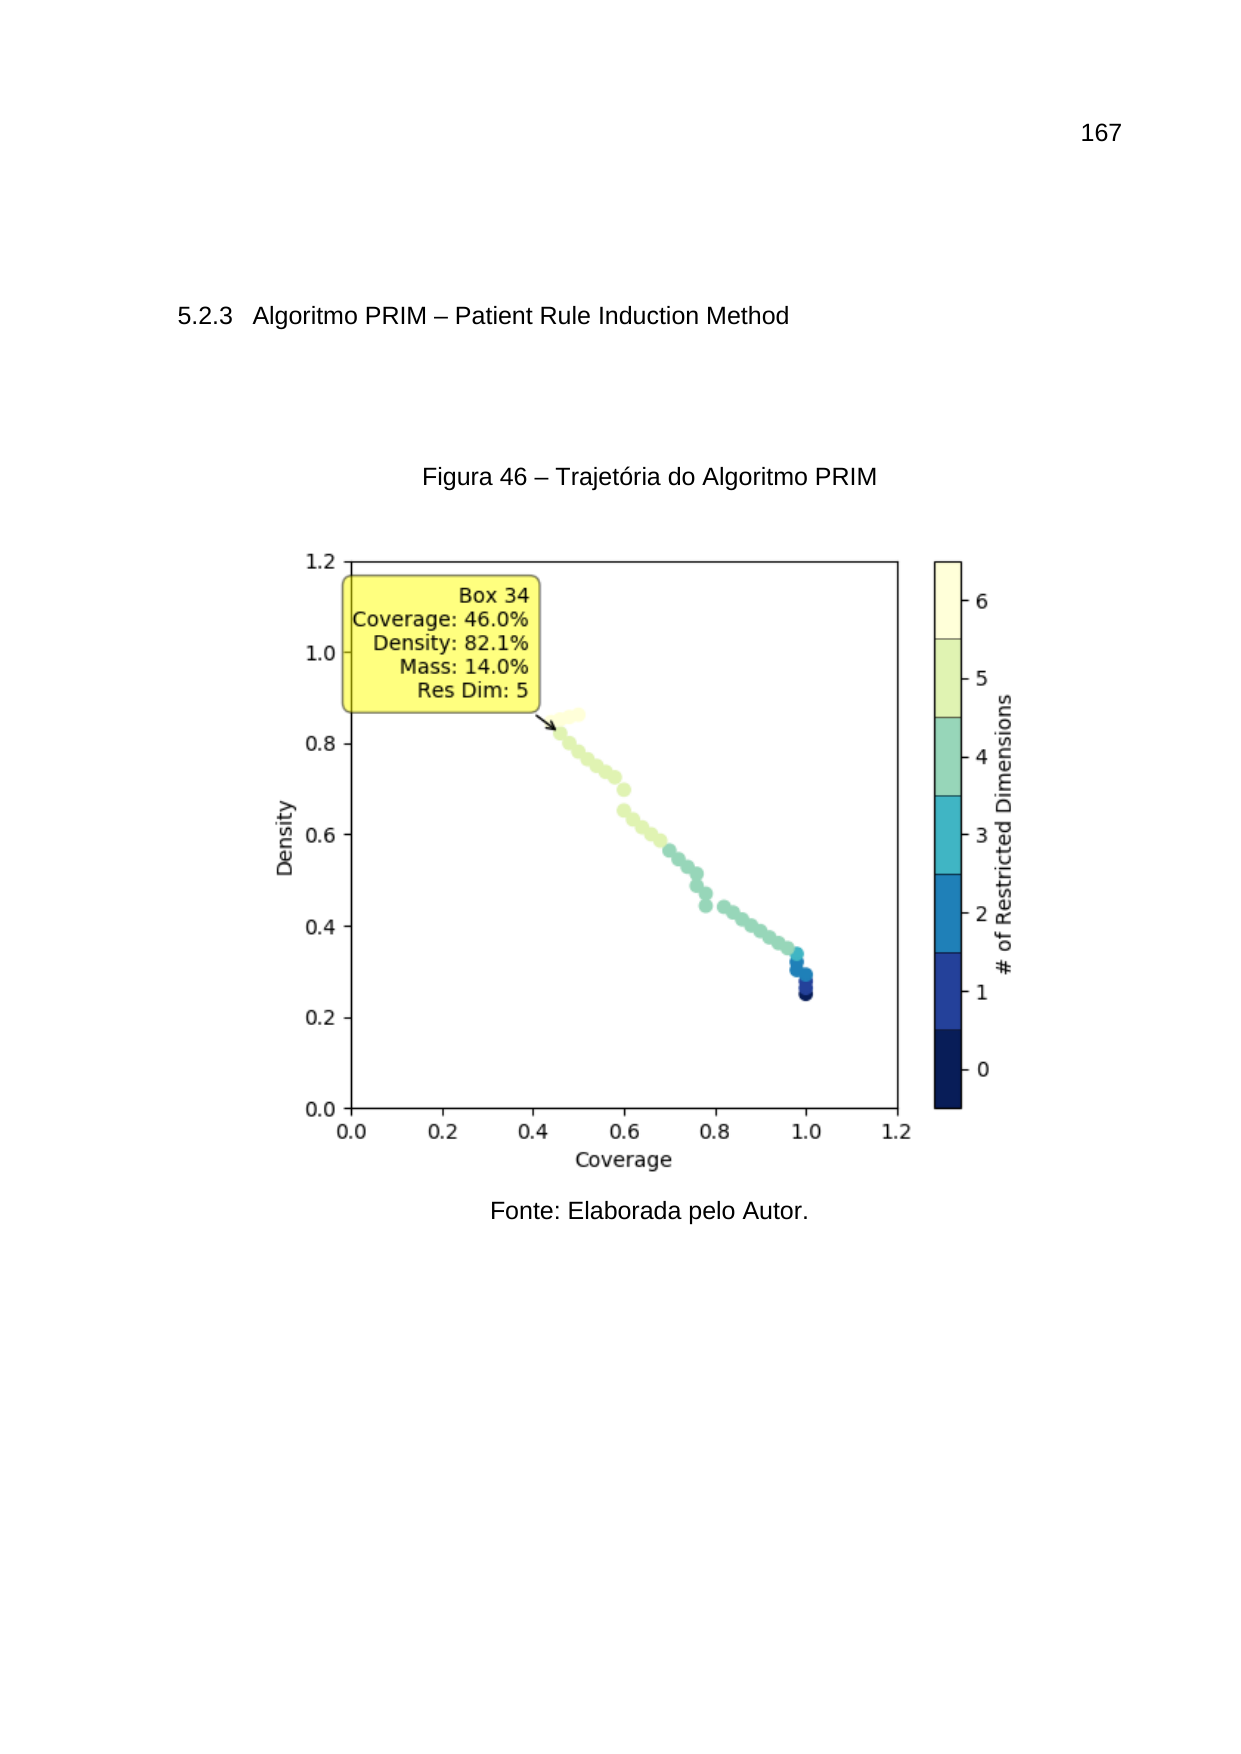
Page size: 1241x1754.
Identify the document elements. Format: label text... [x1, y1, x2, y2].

text Fonte: Elaborada pelo Autor. [177, 1196, 1122, 1225]
subtitle Algoritmo PRIM – Patient Rule Induction Method [177, 301, 1122, 330]
picture [247, 517, 1052, 1182]
